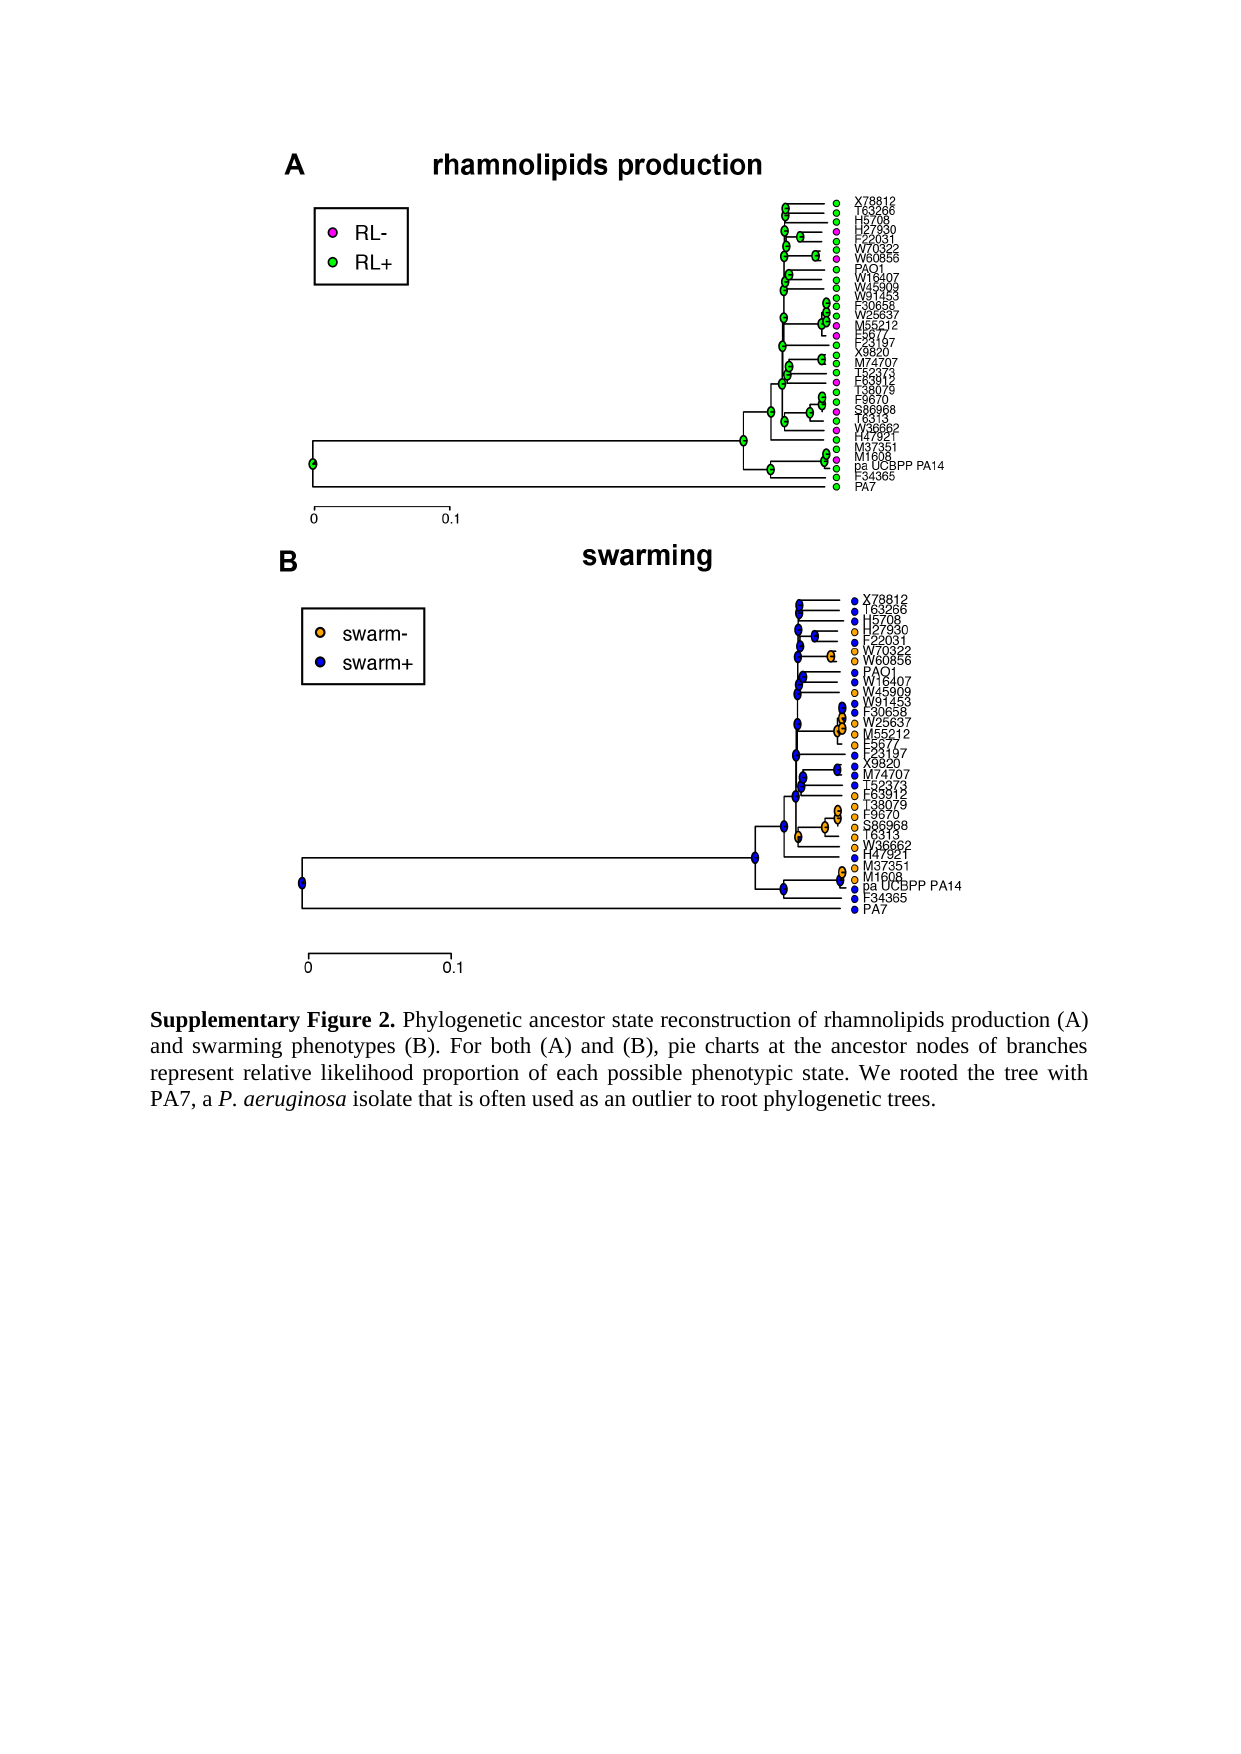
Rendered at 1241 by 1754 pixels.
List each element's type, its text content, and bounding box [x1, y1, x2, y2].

picture [278, 150, 962, 981]
text Supplementary Figure 2. Phylogenetic ancestor state reconstruction of rhamnolipids production (A) and swarming phenotypes (B). For both (A) and (B), pie charts at the ancestor nodes of branches represent relative likelihood proportion of each possible phenotypic state. We rooted the tree with PA7, a P. aeruginosa isolate that is often used as an outlier to root phylogenetic trees. [150, 1006, 1090, 1111]
